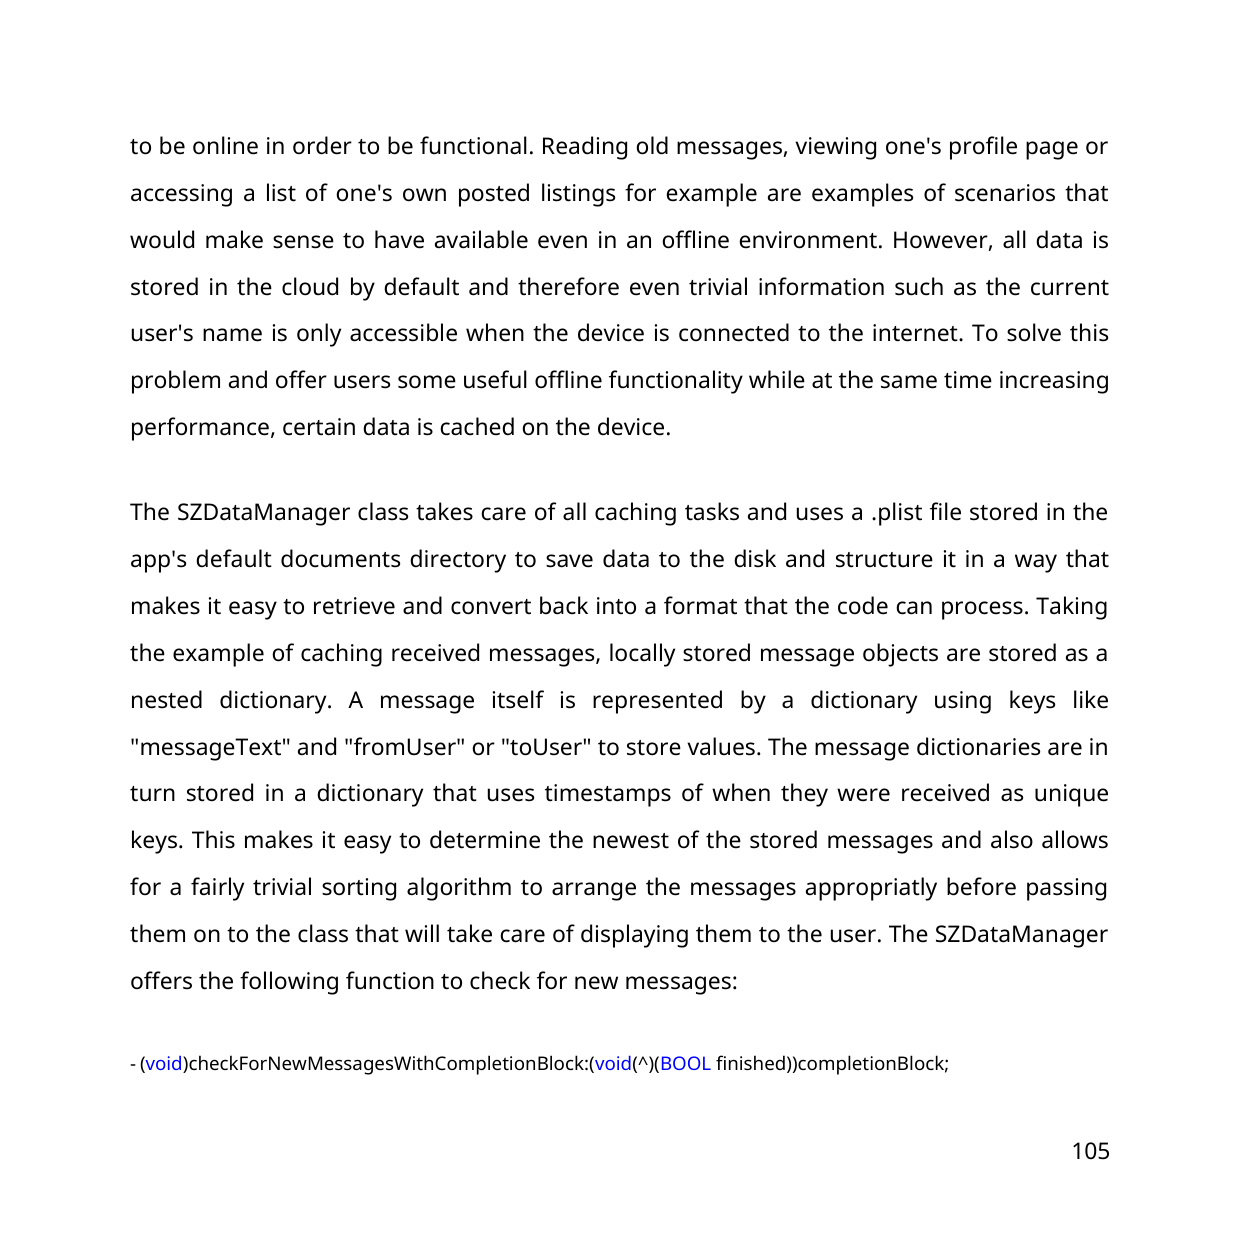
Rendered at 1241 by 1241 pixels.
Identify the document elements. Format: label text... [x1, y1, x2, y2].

text The SZDataManager class takes care of all caching tasks and uses a .plist file stored in the app's default documents directory to save data to the disk and structure it in a way that makes it easy to retrieve and convert back into a format that the code can process. Taking the example of caching received messages, locally stored message objects are stored as a nested dictionary. A message itself is represented by a dictionary using keys like "messageText" and "fromUser" or "toUser" to store values. The message dictionaries are in turn stored in a dictionary that uses timestamps of when they were received as unique keys. This makes it easy to determine the newest of the stored messages and also allows for a fairly trivial sorting algorithm to arrange the messages appropriatly before passing them on to the class that will take care of displaying them to the user. The SZDataManager offers the following function to check for new messages: [130, 496, 1110, 996]
list - (void)checkForNewMessagesWithCompletionBlock:(void(^)(BOOL finished))completionBlock; [130, 1050, 1110, 1075]
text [130, 130, 1110, 442]
